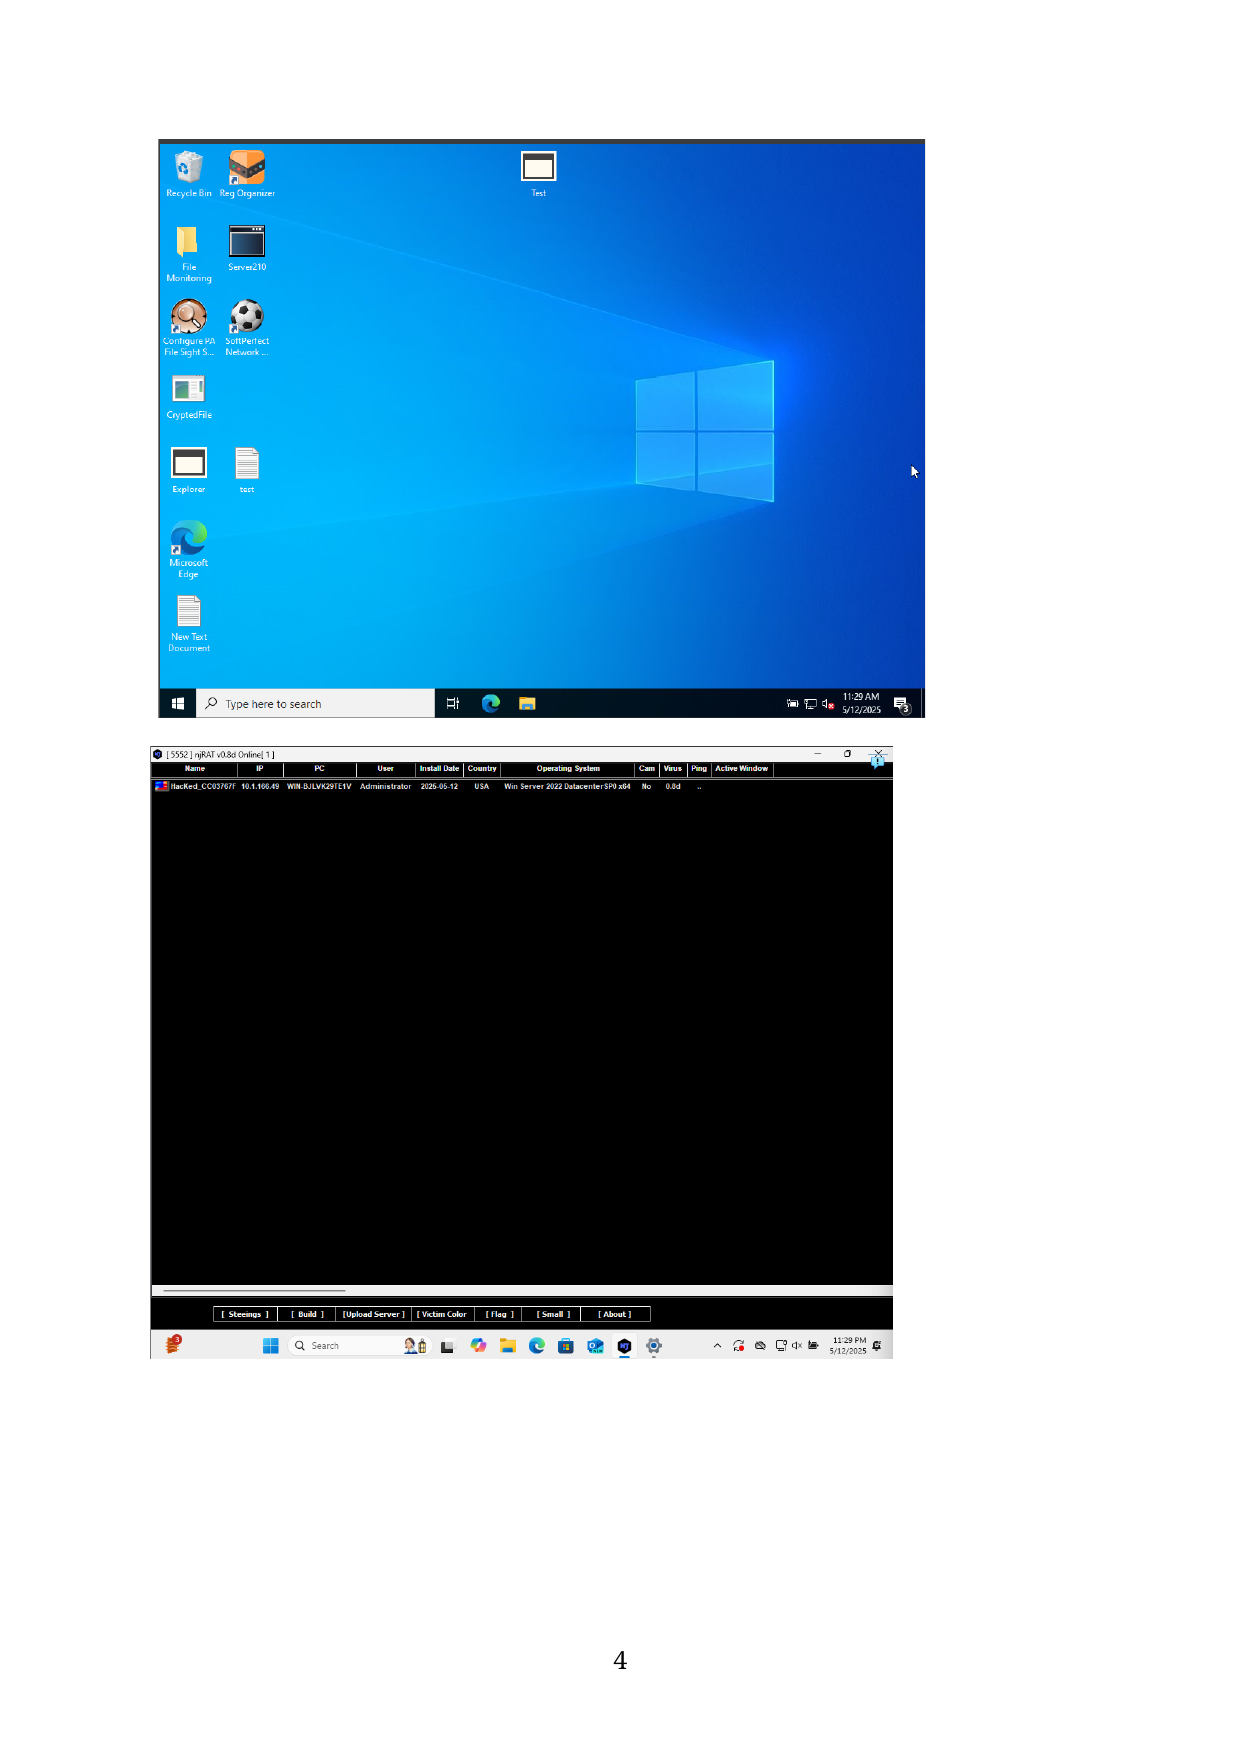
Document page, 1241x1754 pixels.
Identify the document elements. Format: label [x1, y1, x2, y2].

picture [158, 139, 926, 718]
picture [150, 746, 893, 1359]
